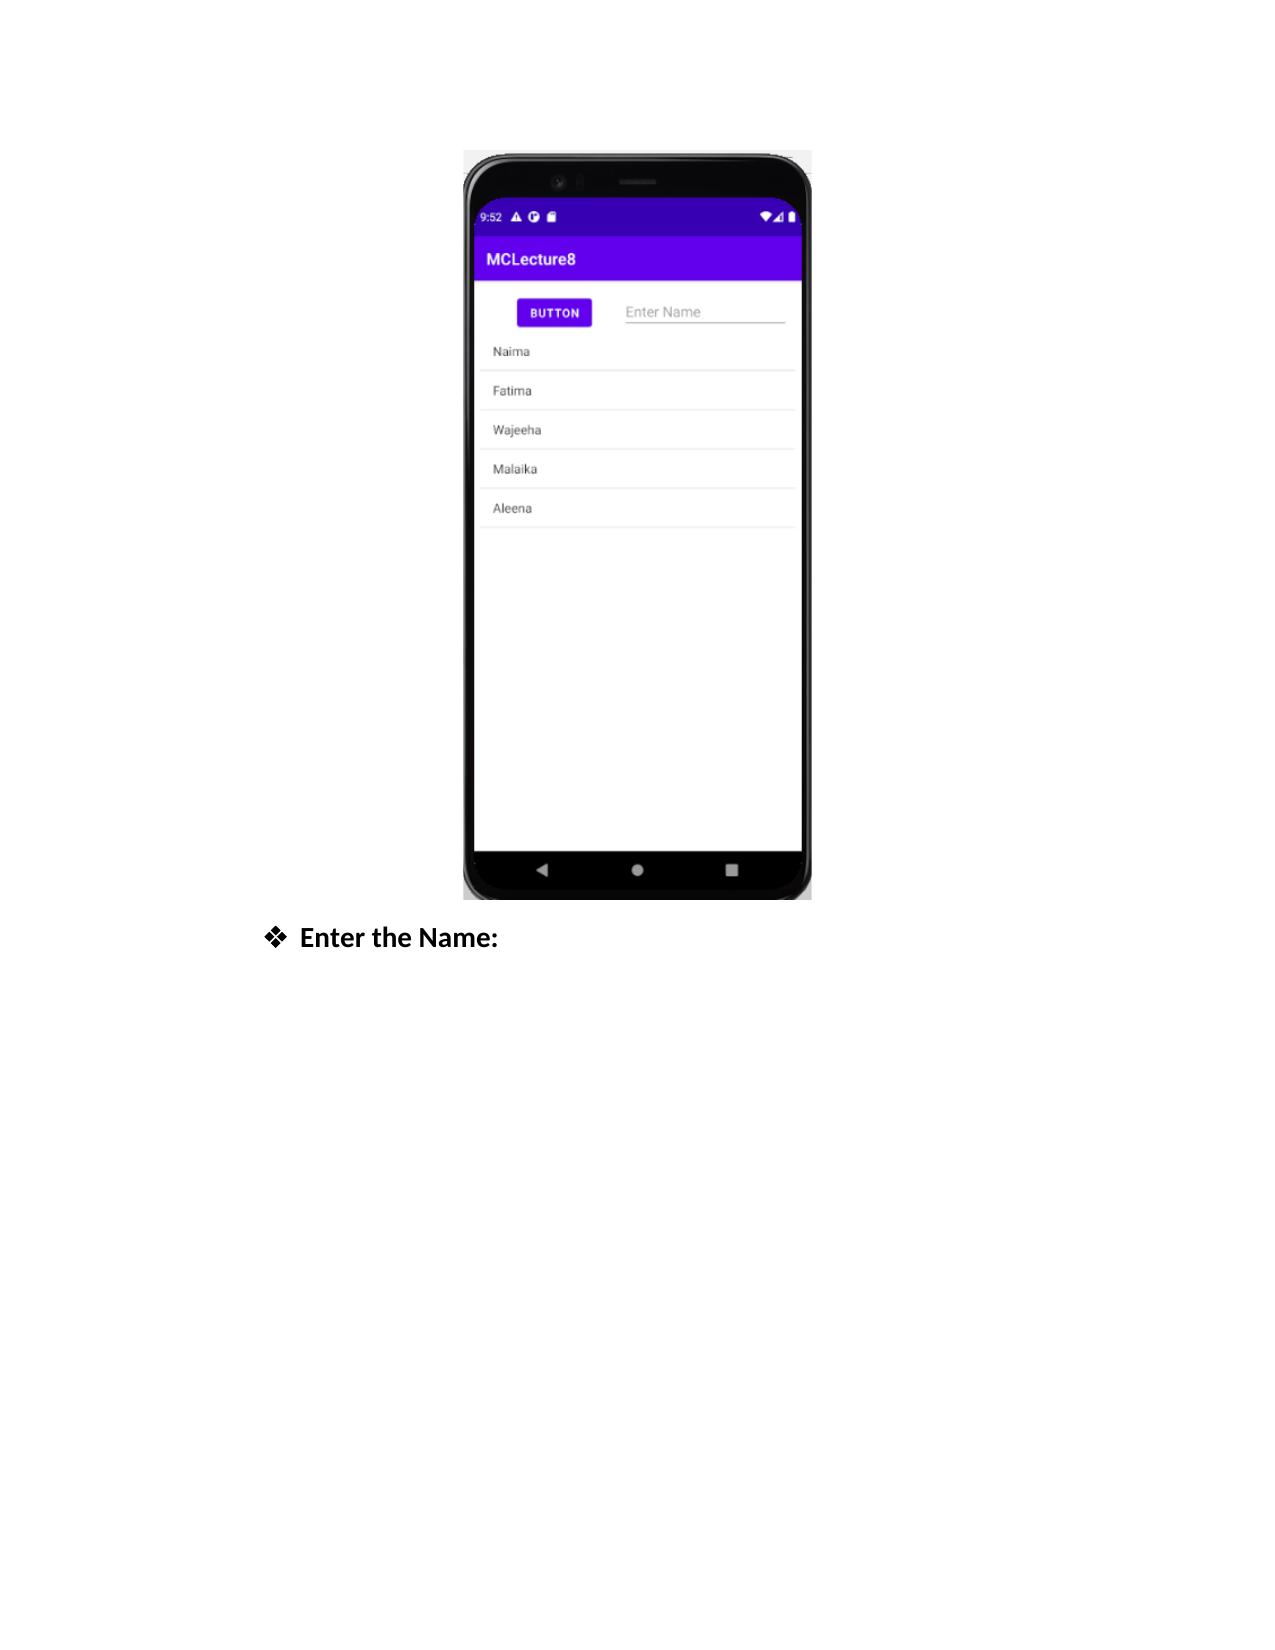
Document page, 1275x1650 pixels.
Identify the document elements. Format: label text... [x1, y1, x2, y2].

picture [463, 150, 812, 900]
list Enter the Name: [262, 919, 1125, 954]
